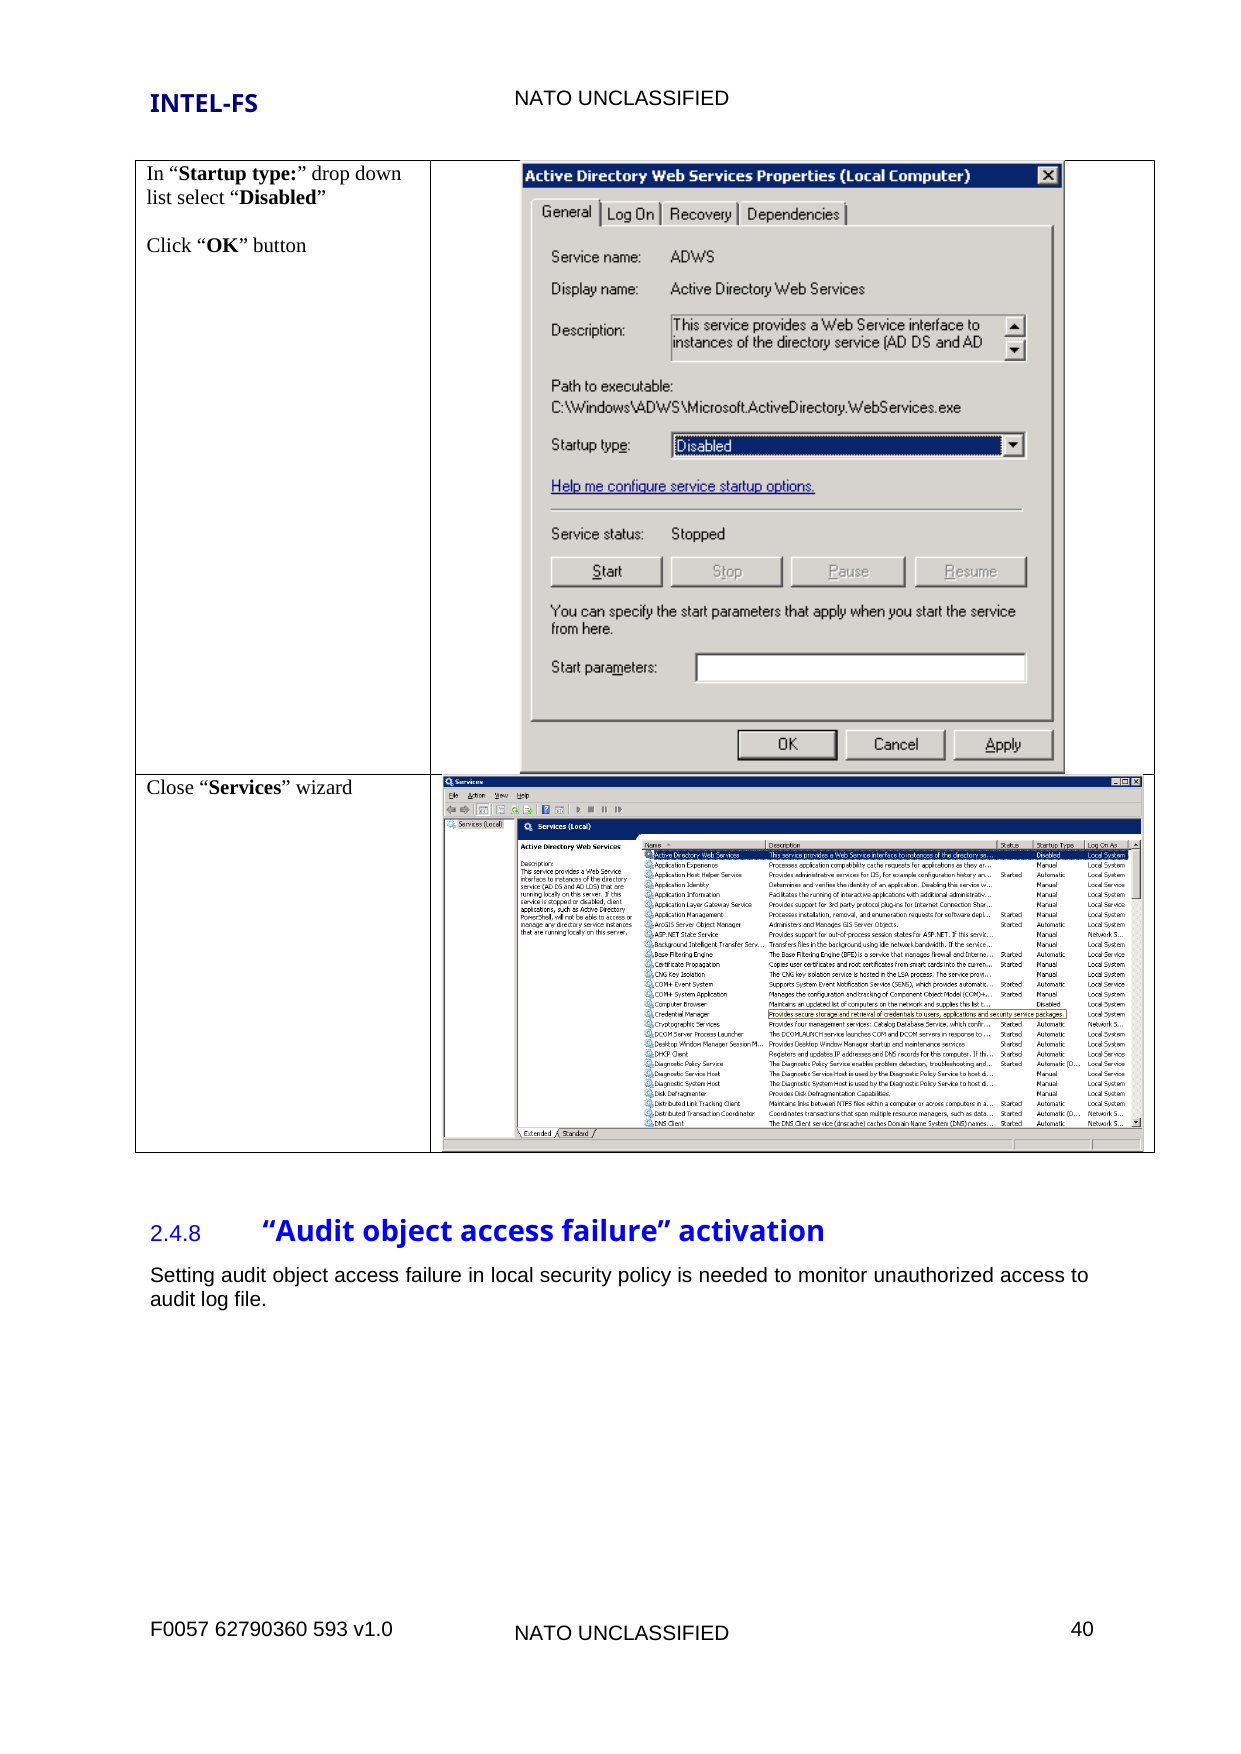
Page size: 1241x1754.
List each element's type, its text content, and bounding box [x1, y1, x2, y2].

table_cell [1144, 775, 1154, 1152]
table_cell [1065, 161, 1154, 774]
table_cell In “Startup type:” drop down list select “Disabled” Click “OK” button [136, 161, 430, 774]
picture [441, 160, 1144, 1152]
text Setting audit object access failure in local security policy is needed to monitor unauthorized access to audit log file. [150, 1263, 1090, 1311]
table_cell [431, 775, 441, 1152]
subtitle “Audit object access failure” activation [150, 1210, 1090, 1250]
table_cell [431, 161, 519, 774]
table_cell Close “Services” wizard [136, 775, 430, 1152]
